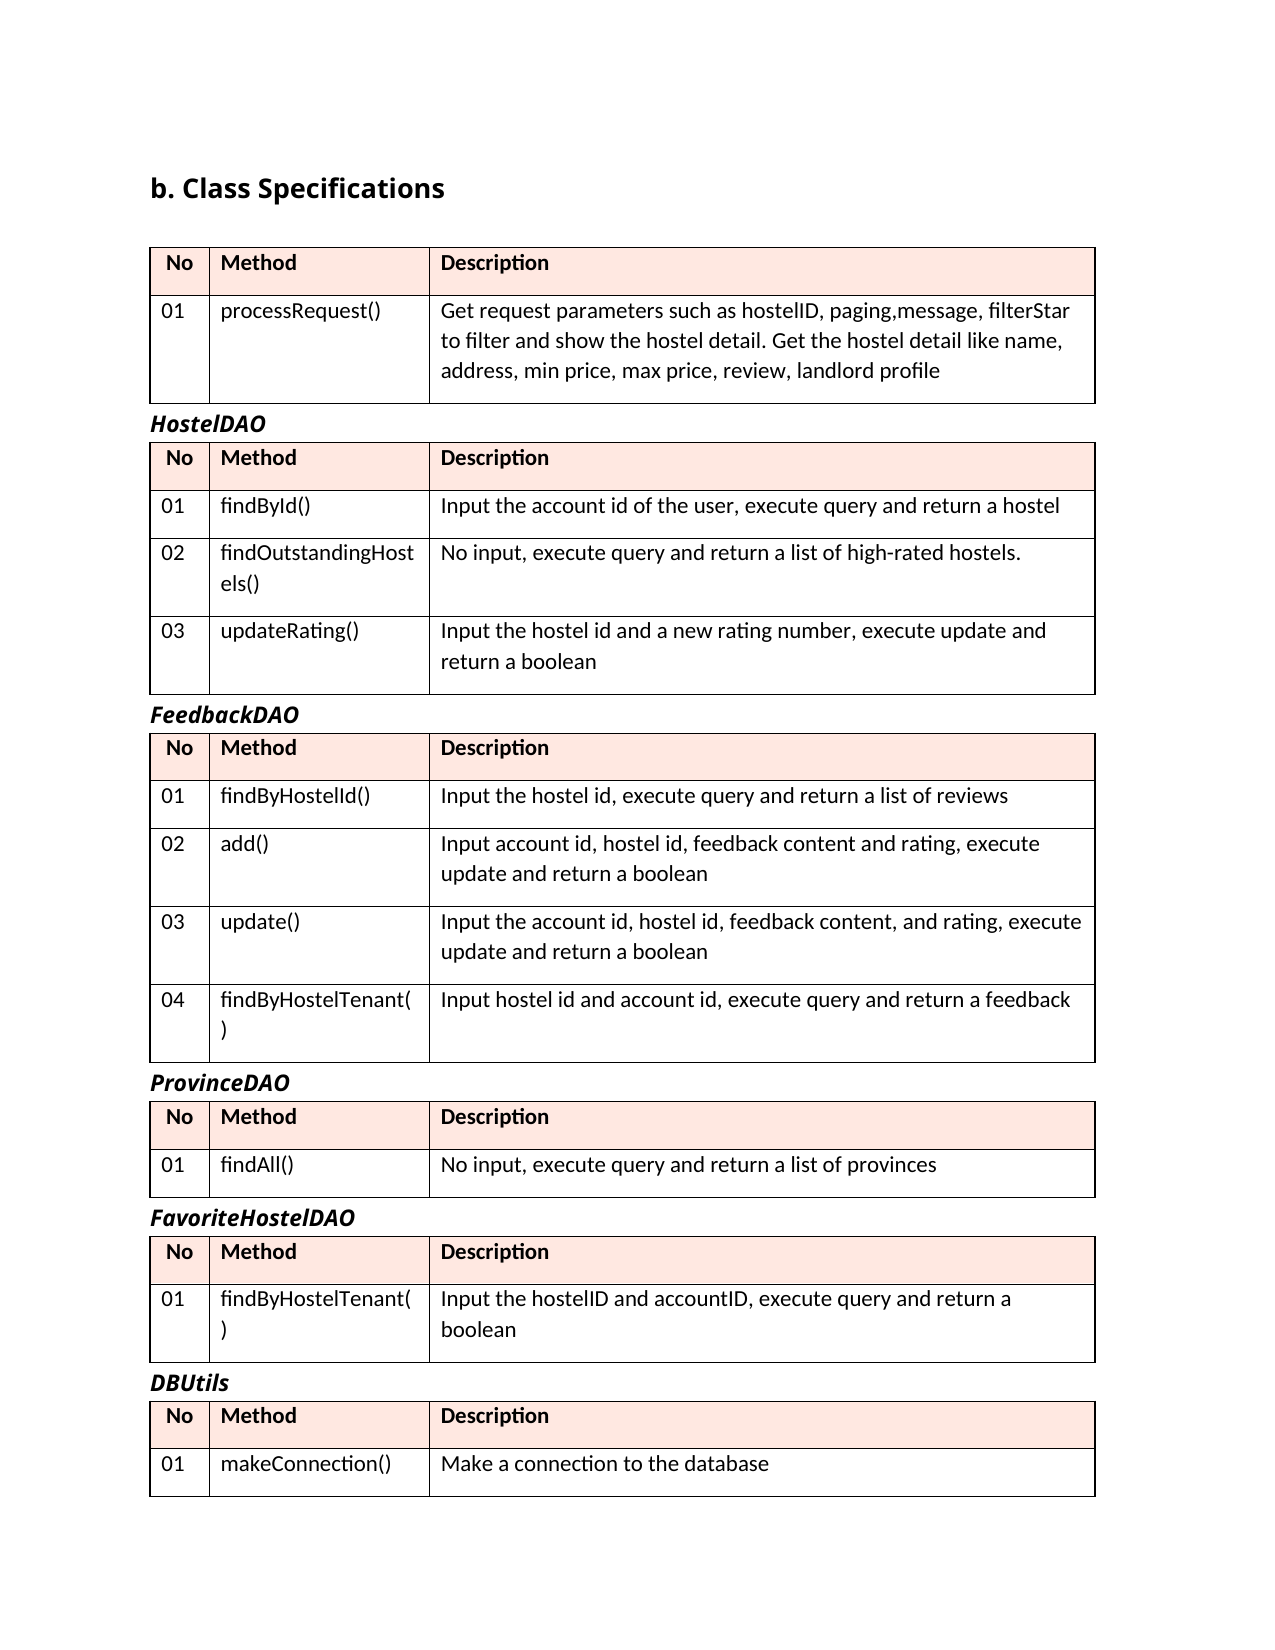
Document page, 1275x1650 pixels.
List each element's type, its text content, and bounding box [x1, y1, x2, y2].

table_cell 03 [151, 617, 209, 693]
table_header Method [210, 1102, 429, 1149]
table_cell 04 [151, 985, 209, 1062]
table_cell Make a connection to the database [430, 1449, 1094, 1496]
table_cell Input the hostel id and a new rating number, execute update and return a boolean [430, 617, 1094, 693]
table_cell update() [210, 907, 429, 984]
table_cell Input the account id, hostel id, feedback content, and rating, execute update and return a boolean [430, 907, 1094, 984]
table_header No [151, 1102, 209, 1149]
table_cell 01 [151, 1150, 209, 1197]
table_header No [151, 443, 209, 490]
subtitle b. Class Specifications [150, 169, 1125, 206]
table_cell add() [210, 829, 429, 906]
table_header Method [210, 443, 429, 490]
table_header Method [210, 248, 429, 295]
table_cell No input, execute query and return a list of provinces [430, 1150, 1094, 1197]
table_header Description [430, 1402, 1094, 1448]
table_cell Input hostel id and account id, execute query and return a feedback [430, 985, 1094, 1062]
table_cell 01 [151, 1449, 209, 1496]
table_cell findByHostelTenant() [210, 1285, 429, 1362]
table_cell 02 [151, 829, 209, 906]
table_cell 03 [151, 907, 209, 984]
table_cell findOutstandingHostels() [210, 539, 429, 616]
table_header No [151, 1402, 209, 1448]
table_header Description [430, 443, 1094, 490]
table_cell 01 [151, 1285, 209, 1362]
table_header No [151, 734, 209, 780]
table_header Method [210, 1237, 429, 1283]
table_cell Input the account id of the user, execute query and return a hostel [430, 491, 1094, 537]
table_cell 01 [151, 296, 209, 403]
table_cell Input account id, hostel id, feedback content and rating, execute update and return a boolean [430, 829, 1094, 906]
table_cell 01 [151, 491, 209, 537]
table_cell findByHostelId() [210, 781, 429, 828]
table_cell findByHostelTenant() [210, 985, 429, 1062]
table_header Description [430, 248, 1094, 295]
table_cell updateRating() [210, 617, 429, 693]
table_cell 02 [151, 539, 209, 616]
table_cell findById() [210, 491, 429, 537]
table_header Method [210, 1402, 429, 1448]
table_cell processRequest() [210, 296, 429, 403]
table_cell makeConnection() [210, 1449, 429, 1496]
table_cell Input the hostelID and accountID, execute query and return a boolean [430, 1285, 1094, 1362]
table_header Description [430, 1102, 1094, 1149]
table_cell findAll() [210, 1150, 429, 1197]
table_header No [151, 248, 209, 295]
table_header Description [430, 734, 1094, 780]
table_cell Get request parameters such as hostelID, paging,message, filterStar to filter and show the hostel detail. Get the hostel detail like name, address, min price, max price, review, landlord profile [430, 296, 1094, 403]
table_header Method [210, 734, 429, 780]
table_cell Input the hostel id, execute query and return a list of reviews [430, 781, 1094, 828]
table_cell 01 [151, 781, 209, 828]
table_header Description [430, 1237, 1094, 1283]
table_header No [151, 1237, 209, 1283]
table_cell No input, execute query and return a list of high-rated hostels. [430, 539, 1094, 616]
